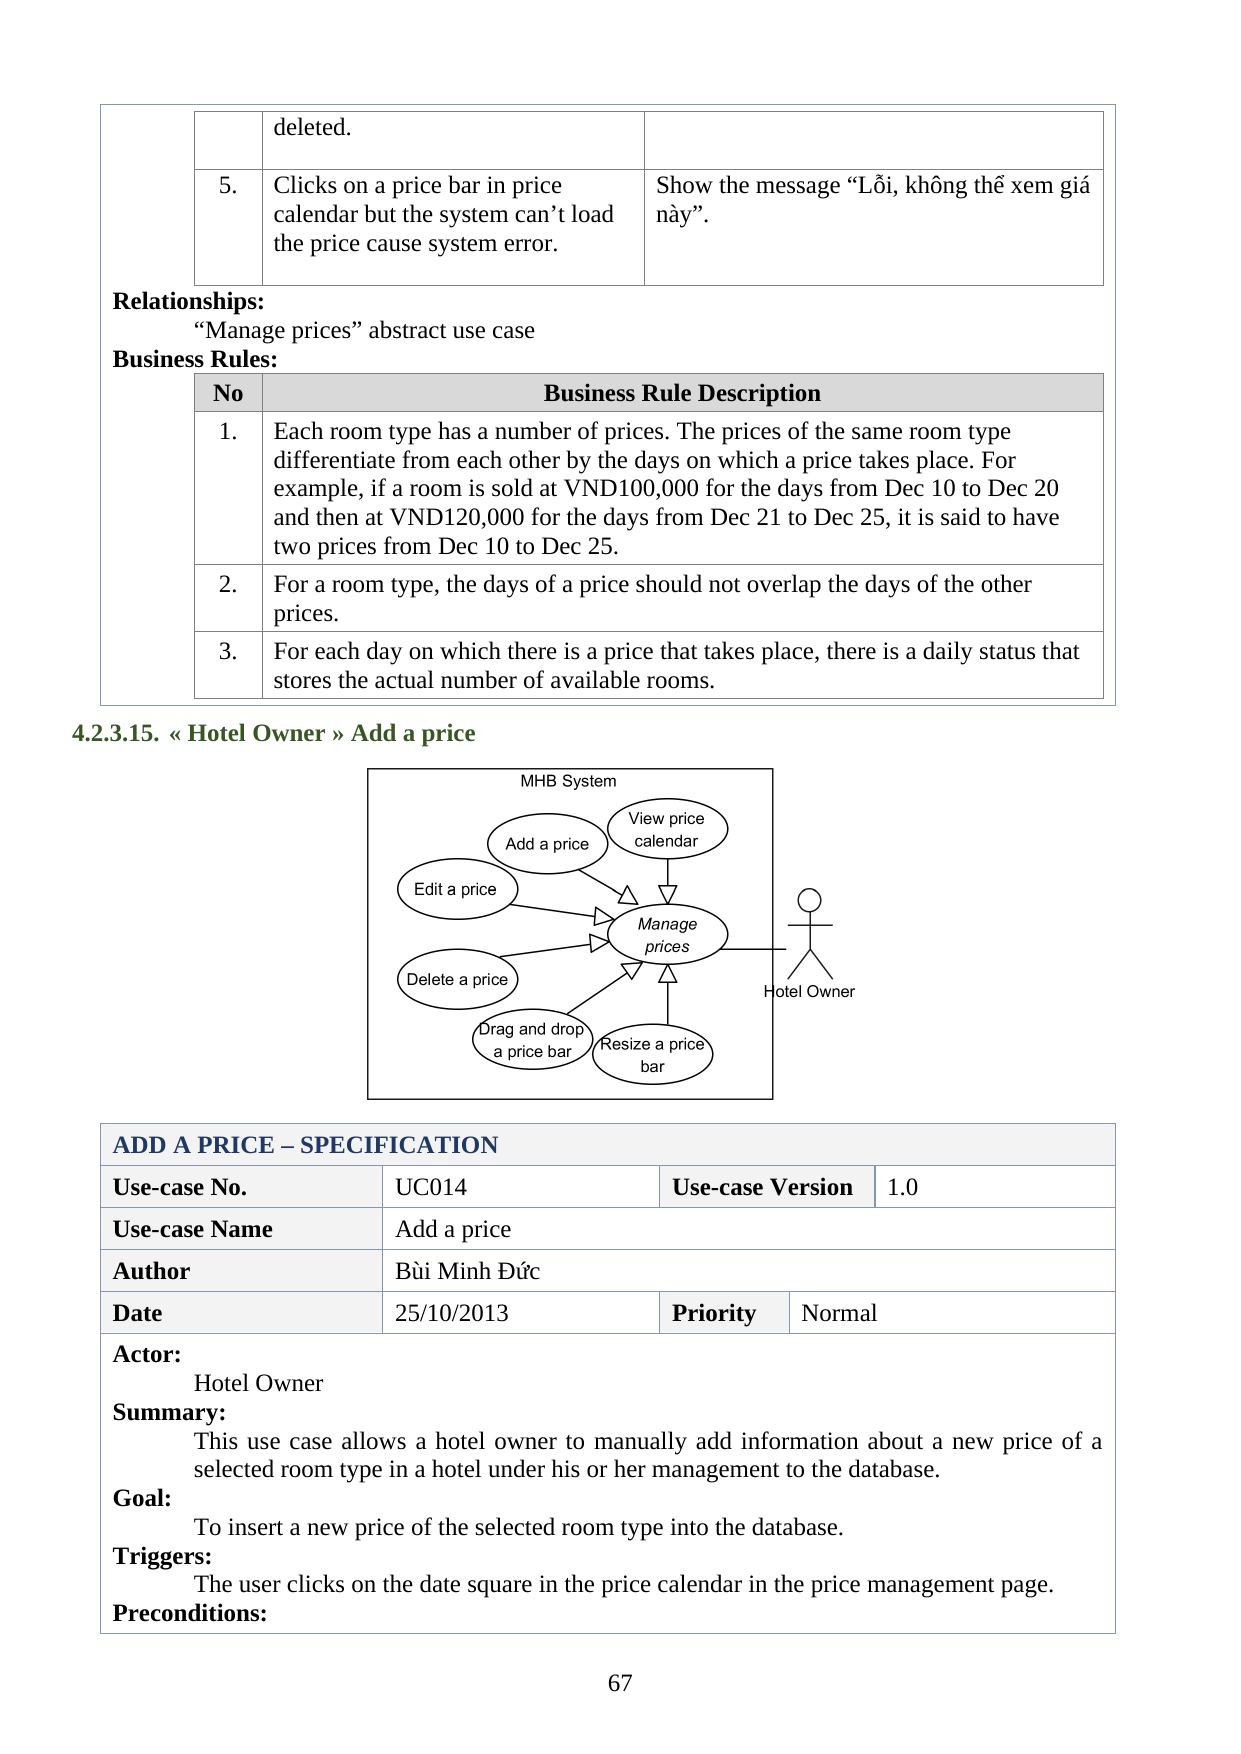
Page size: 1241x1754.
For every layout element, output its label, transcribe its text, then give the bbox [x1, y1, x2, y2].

table_cell UC014 [383, 1166, 659, 1207]
table_cell Normal [790, 1292, 1115, 1332]
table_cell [101, 1334, 1115, 1633]
table_cell 1.0 [876, 1166, 1115, 1207]
table_cell Date [101, 1292, 382, 1332]
table_cell 25/10/2013 [383, 1292, 659, 1332]
subtitle « Hotel Owner » Add a price [159, 718, 1128, 747]
table_cell Use-case Name [101, 1208, 382, 1249]
table_cell Use-case Version [660, 1166, 874, 1207]
table_cell Priority [660, 1292, 789, 1332]
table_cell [101, 105, 1115, 705]
table_cell Use-case No. [101, 1166, 382, 1207]
table_cell Bùi Minh Đức [383, 1250, 1115, 1291]
table_cell Add a price [383, 1208, 1115, 1249]
table_cell Author [101, 1250, 382, 1291]
picture [364, 762, 876, 1105]
table_header ADD A PRICE – SPECIFICATION [101, 1124, 1115, 1165]
